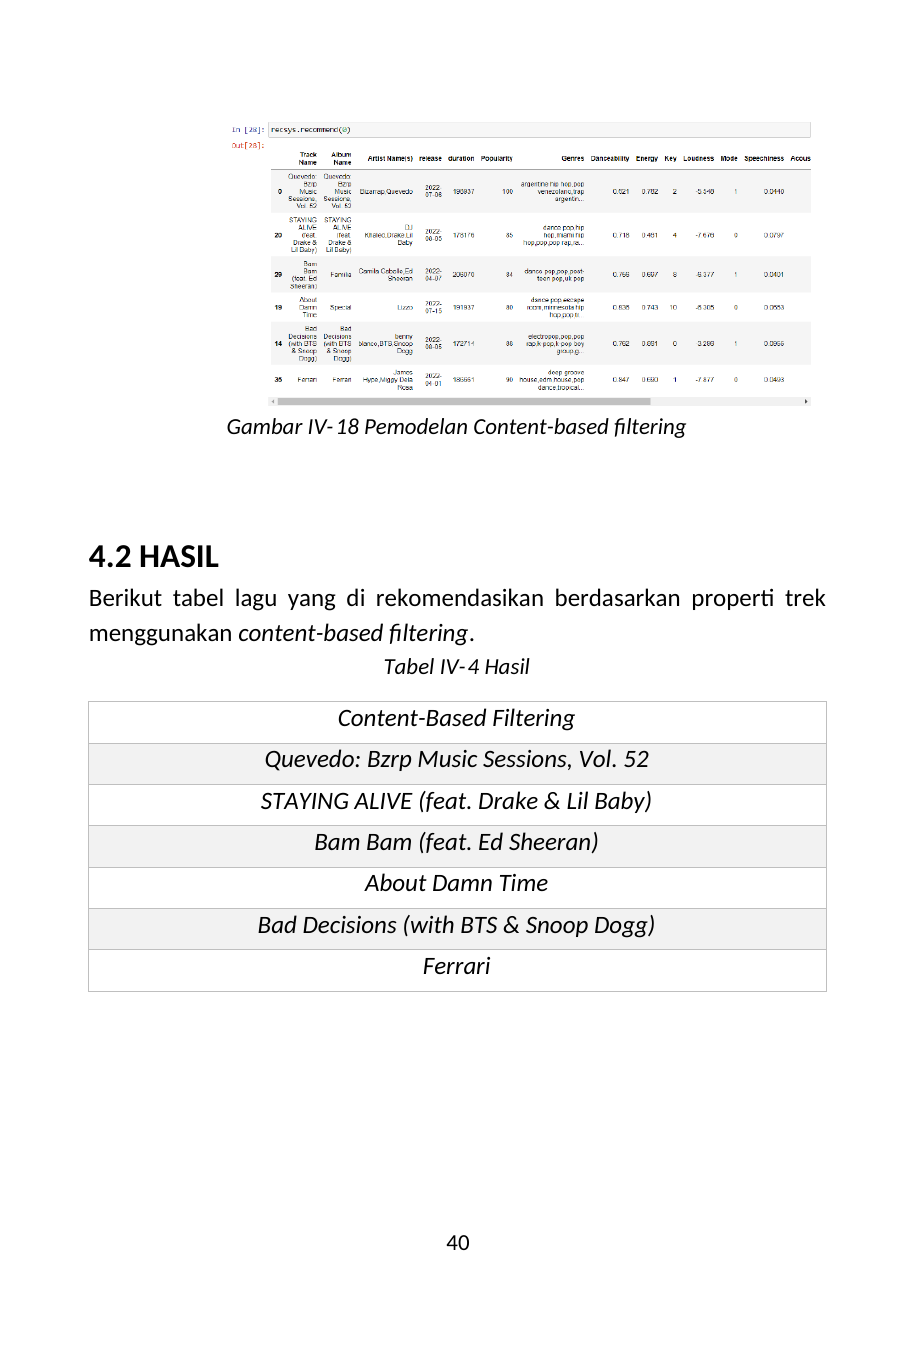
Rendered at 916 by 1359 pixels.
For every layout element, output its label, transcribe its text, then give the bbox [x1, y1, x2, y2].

table_cell About Damn Time [89, 868, 826, 908]
table_cell Ferrari [89, 950, 826, 991]
table_header Content-Based Filtering [89, 702, 826, 742]
text Berikut tabel lagu yang di rekomendasikan berdasarkan properti trek menggunakan content-based filtering. [89, 582, 827, 648]
picture [207, 118, 820, 409]
subtitle 4.2 HASIL [89, 536, 827, 576]
table_cell Bad Decisions (with BTS & Snoop Dogg) [89, 909, 826, 949]
table_cell STAYING ALIVE (feat. Drake & Lil Baby) [89, 785, 826, 825]
table_cell Bam Bam (feat. Ed Sheeran) [89, 826, 826, 867]
table_cell Quevedo: Bzrp Music Sessions, Vol. 52 [89, 744, 826, 784]
